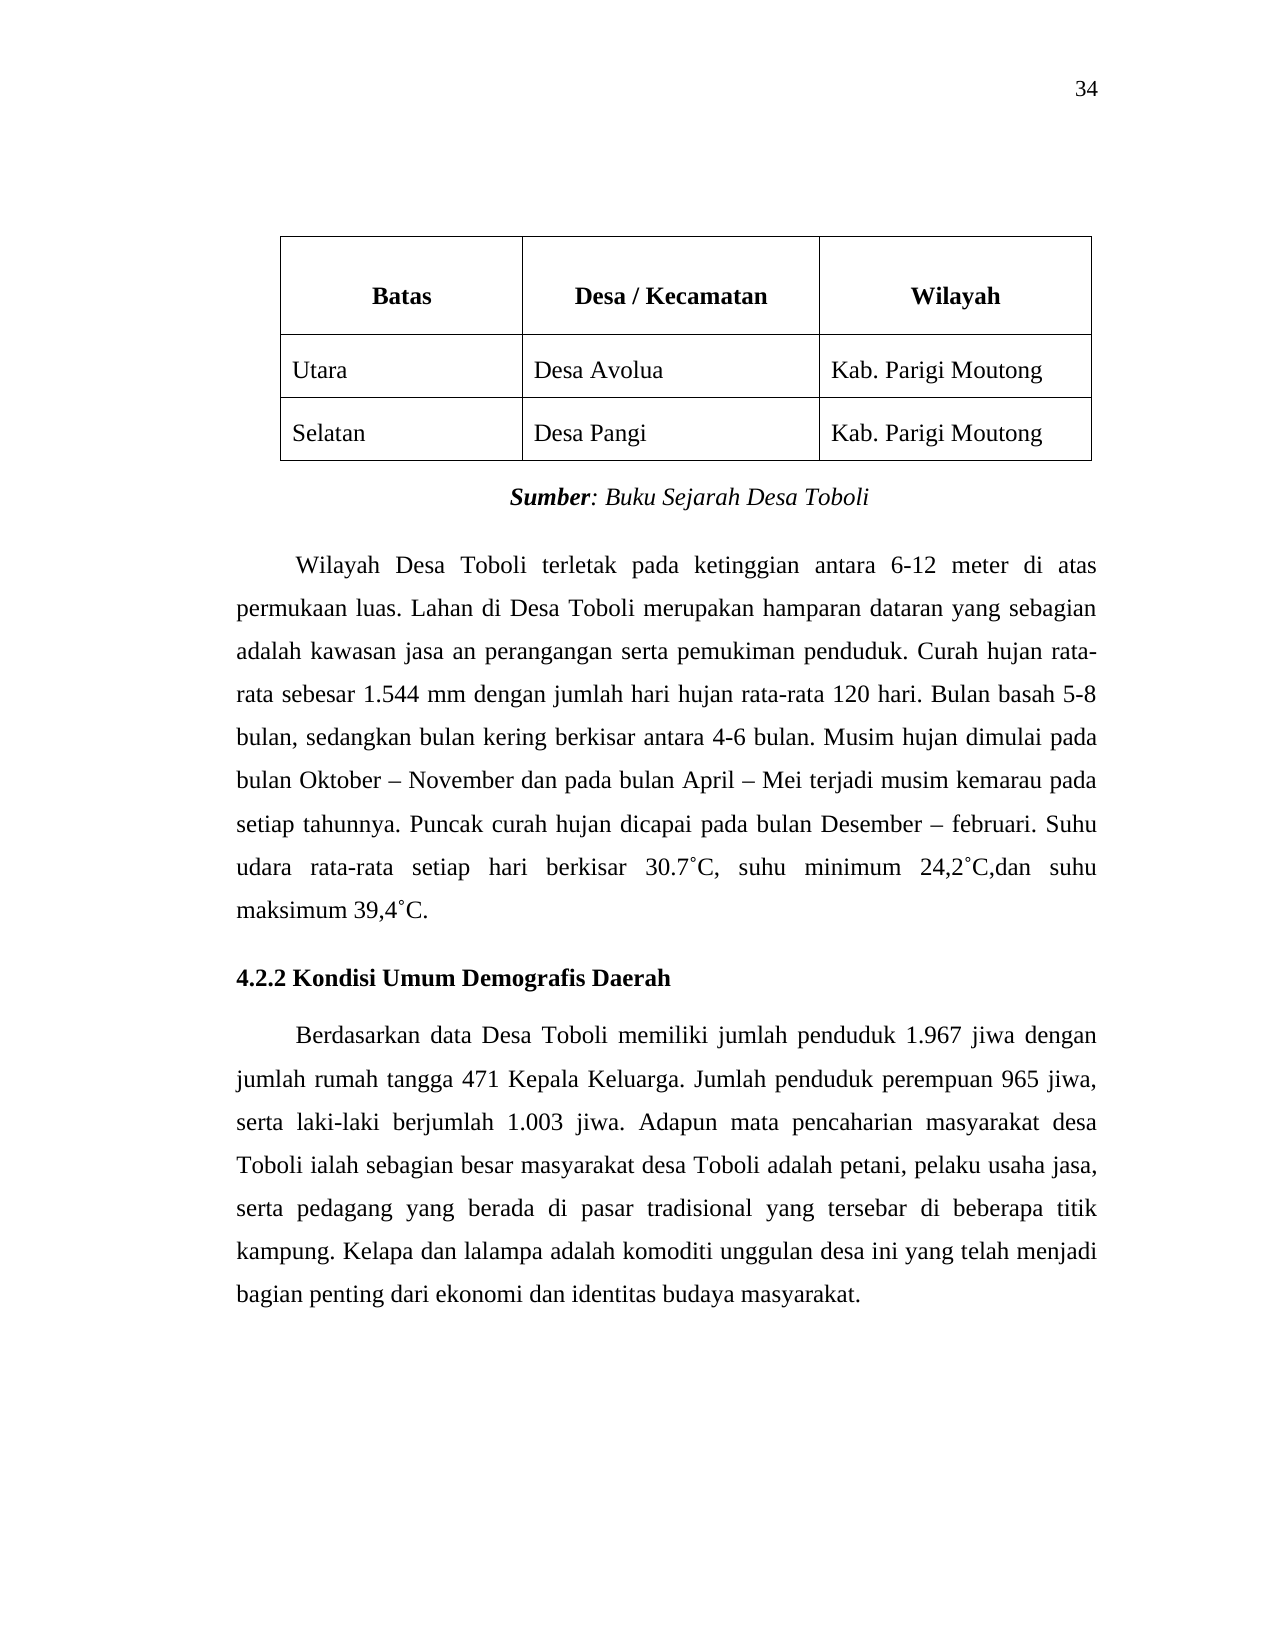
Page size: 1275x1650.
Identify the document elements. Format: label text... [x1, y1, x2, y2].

text Sumber: Buku Sejarah Desa Toboli [281, 482, 1098, 511]
text Berdasarkan data Desa Toboli memiliki jumlah penduduk 1.967 jiwa dengan jumlah rumah tangga 471 Kepala Keluarga. Jumlah penduduk perempuan 965 jiwa, serta laki-laki berjumlah 1.003 jiwa. Adapun mata pencaharian masyarakat desa Toboli ialah sebagian besar masyarakat desa Toboli adalah petani, pelaku usaha jasa, serta pedagang yang berada di pasar tradisional yang tersebar di beberapa titik kampung. Kelapa dan lalampa adalah komoditi unggulan desa ini yang telah menjadi bagian penting dari ekonomi dan identitas budaya masyarakat. [236, 1021, 1098, 1308]
table_cell Desa Pangi [523, 398, 819, 460]
text Wilayah Desa Toboli terletak pada ketinggian antara 6-12 meter di atas permukaan luas. Lahan di Desa Toboli merupakan hamparan dataran yang sebagian adalah kawasan jasa an perangangan serta pemukiman penduduk. Curah hujan rata-rata sebesar 1.544 mm dengan jumlah hari hujan rata-rata 120 hari. Bulan basah 5-8 bulan, sedangkan bulan kering berkisar antara 4-6 bulan. Musim hujan dimulai pada bulan Oktober – November dan pada bulan April – Mei terjadi musim kemarau pada setiap tahunnya. Puncak curah hujan dicapai pada bulan Desember – februari. Suhu udara rata-rata setiap hari berkisar 30.7˚C, suhu minimum 24,2˚C,dan suhu maksimum 39,4˚C. [236, 550, 1098, 924]
table_header Batas [281, 237, 522, 334]
table_cell Utara [281, 335, 522, 397]
table_cell Kab. Parigi Moutong [820, 398, 1091, 460]
subtitle 4.2.2 Kondisi Umum Demografis Daerah [236, 963, 1098, 992]
table_cell Kab. Parigi Moutong [820, 335, 1091, 397]
table_header Desa / Kecamatan [523, 237, 819, 334]
table_header Wilayah [820, 237, 1091, 334]
table_cell Desa Avolua [523, 335, 819, 397]
table_cell Selatan [281, 398, 522, 460]
